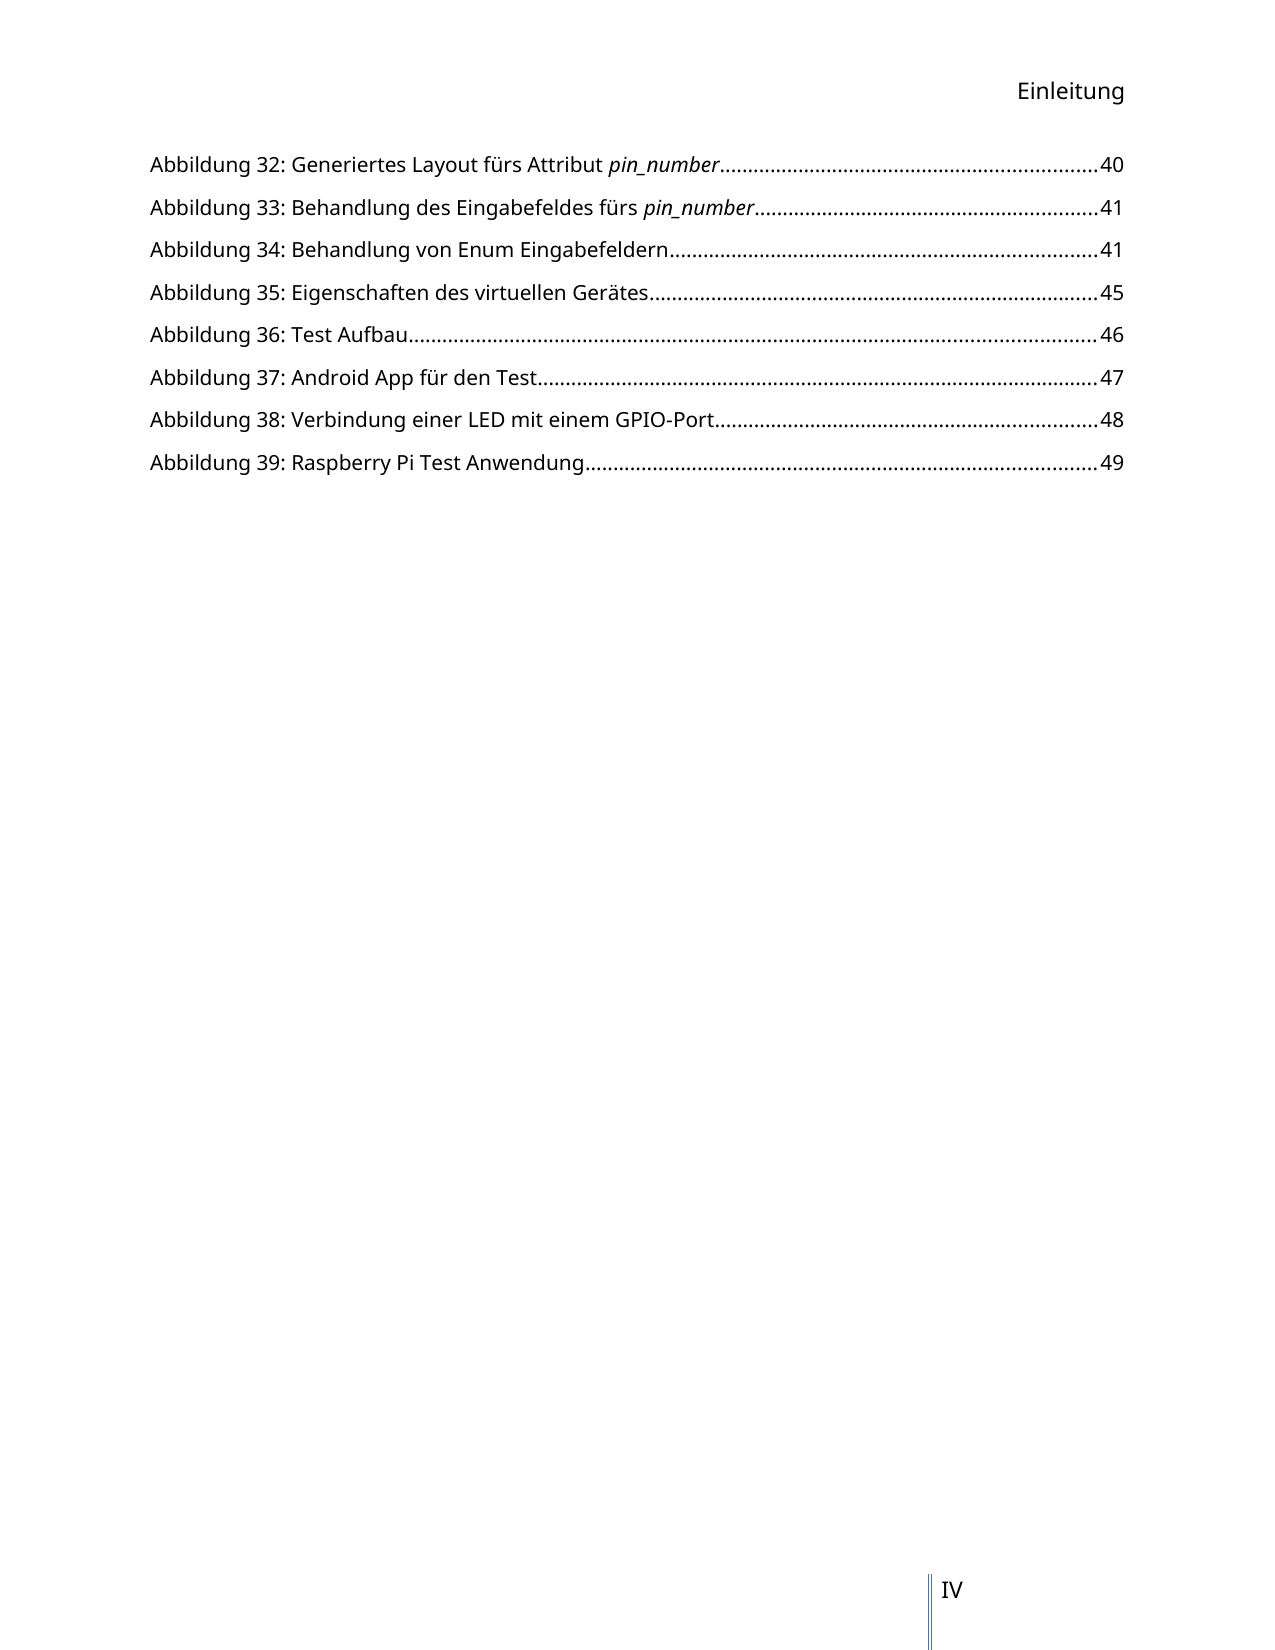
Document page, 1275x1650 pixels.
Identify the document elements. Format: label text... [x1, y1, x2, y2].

text Abbildung 33: Behandlung des Eingabefeldes fürs pin_number 41 [150, 193, 1125, 221]
text Abbildung 38: Verbindung einer LED mit einem GPIO-Port 48 [150, 406, 1125, 434]
text Abbildung 36: Test Aufbau 46 [150, 320, 1125, 349]
text Abbildung 37: Android App für den Test 47 [150, 363, 1125, 391]
text Abbildung 35: Eigenschaften des virtuellen Gerätes 45 [150, 278, 1125, 306]
text Abbildung 34: Behandlung von Enum Eingabefeldern 41 [150, 235, 1125, 264]
text Abbildung 39: Raspberry Pi Test Anwendung 49 [150, 448, 1125, 477]
text Abbildung 32: Generiertes Layout fürs Attribut pin_number 40 [150, 150, 1125, 178]
